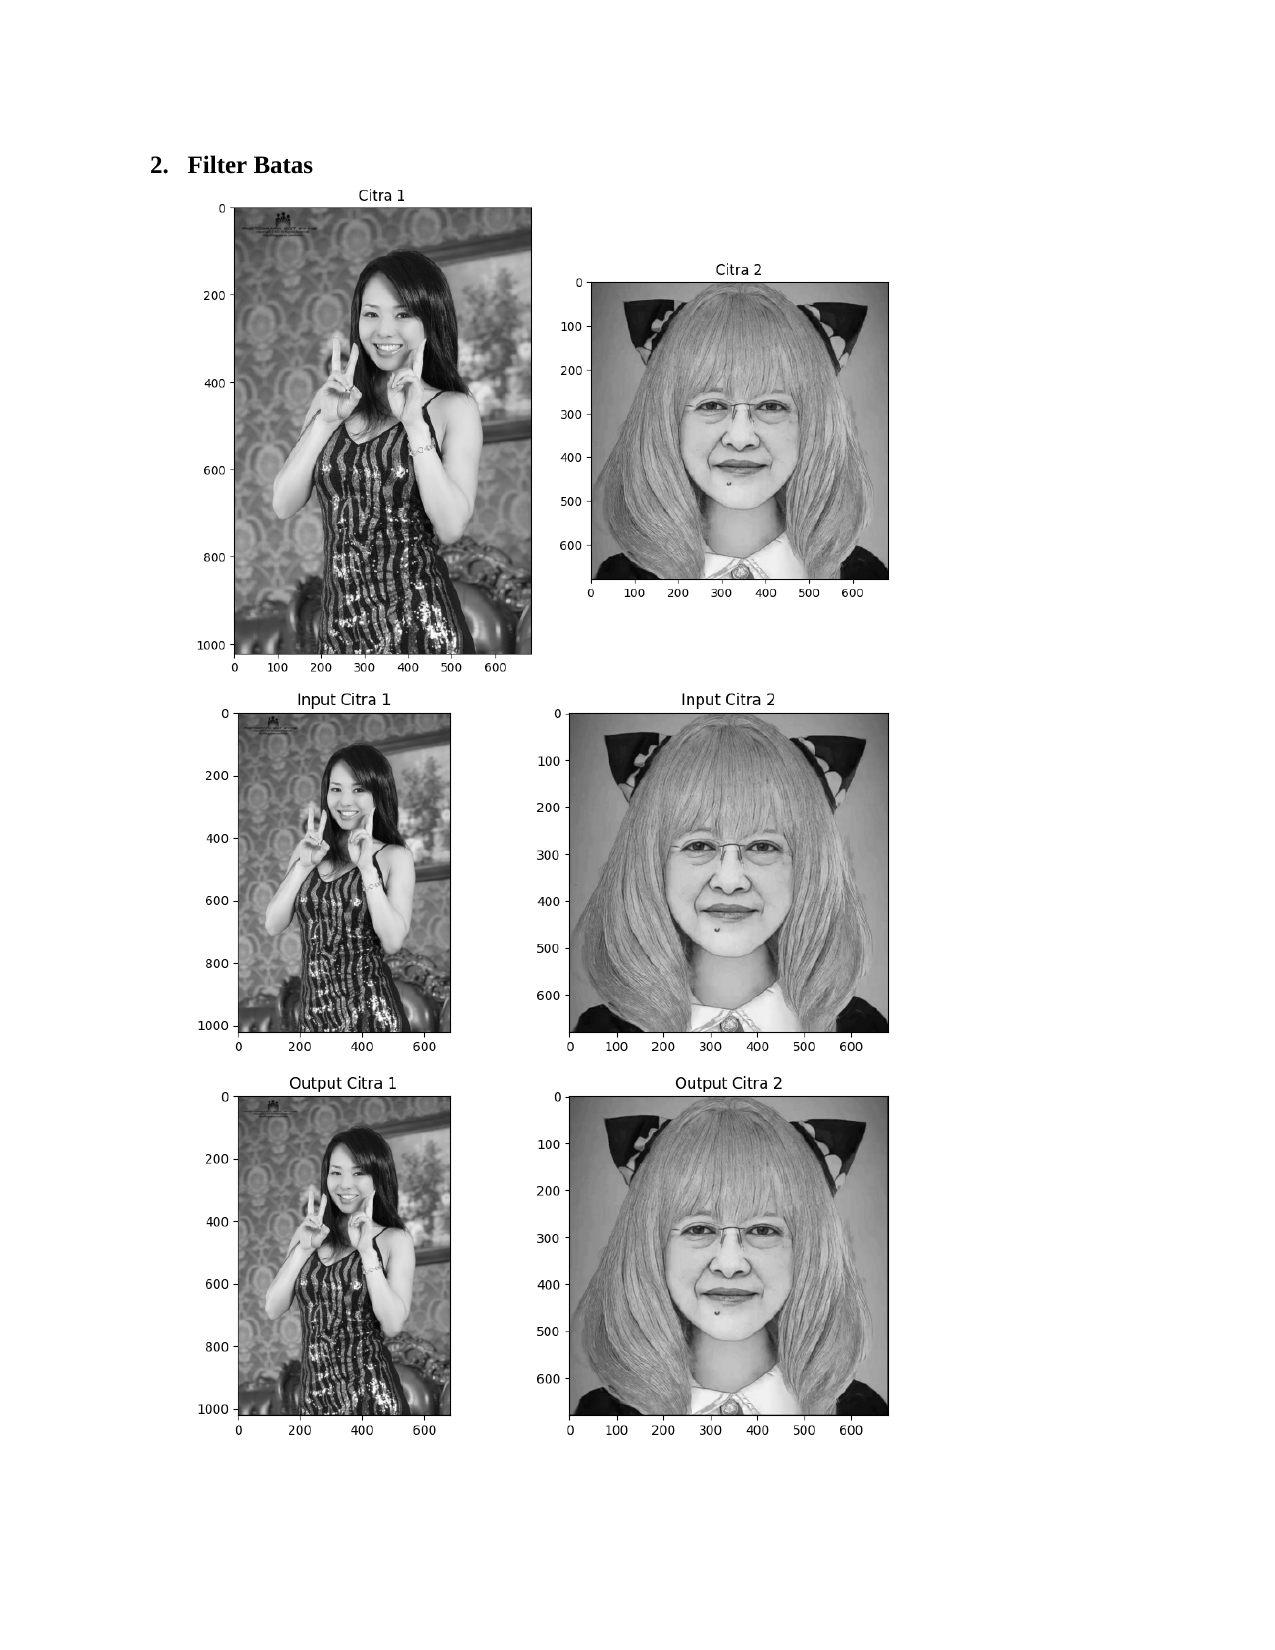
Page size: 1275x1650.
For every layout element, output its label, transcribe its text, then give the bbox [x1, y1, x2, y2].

picture [187, 683, 897, 1446]
picture [187, 181, 895, 682]
list Filter Batas [150, 150, 1125, 179]
